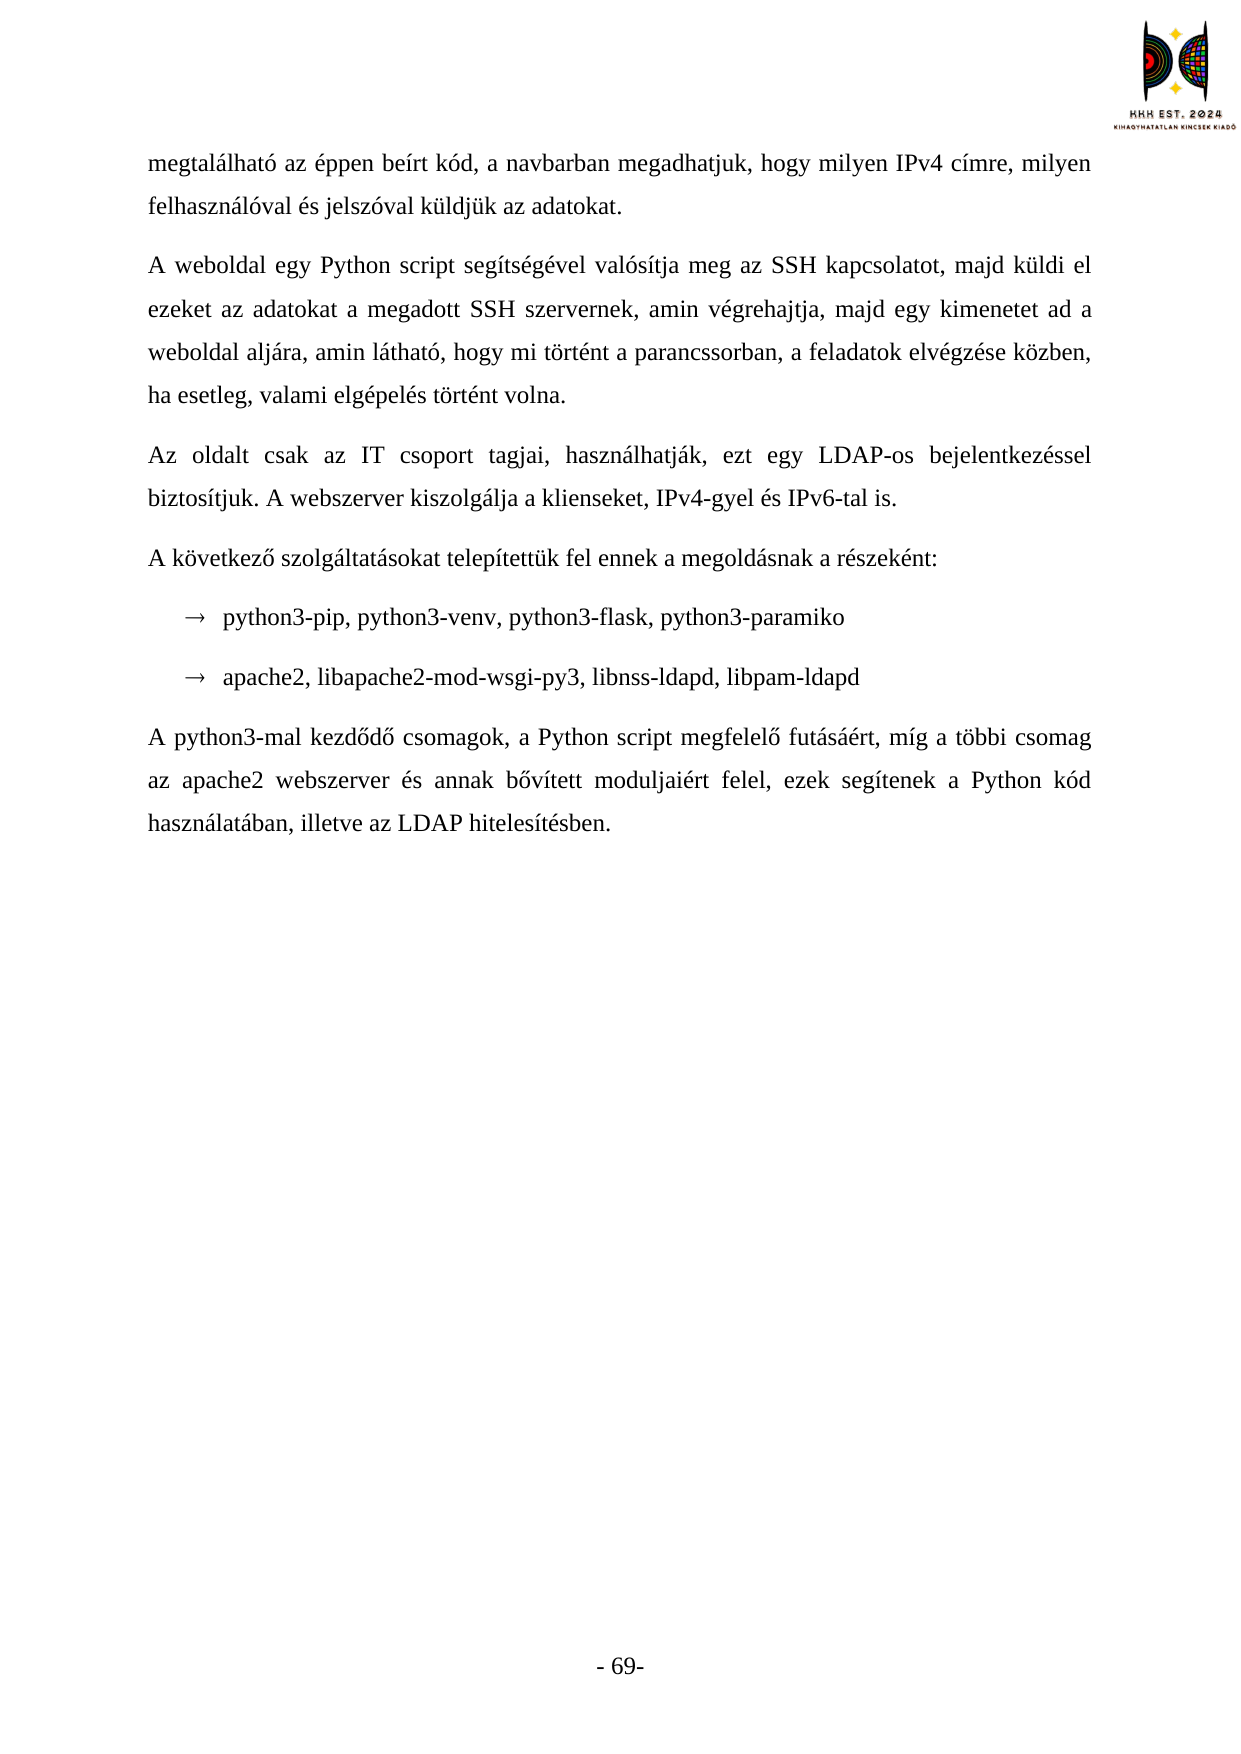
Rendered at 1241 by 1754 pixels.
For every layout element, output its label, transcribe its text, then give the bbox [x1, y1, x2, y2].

text A python3-mal kezdődő csomagok, a Python script megfelelő futásáért, míg a többi csomag az apache2 webszerver és annak bővített moduljaiért felel, ezek segítenek a Python kód használatában, illetve az LDAP hitelesítésben. [148, 722, 1093, 837]
text A weboldal egy Python script segítségével valósítja meg az SSH kapcsolatot, majd küldi el ezeket az adatokat a megadott SSH szervernek, amin végrehajtja, majd egy kimenetet ad a weboldal aljára, amin látható, hogy mi történt a parancssorban, a feladatok elvégzése közben, ha esetleg, valami elgépelés történt volna. [148, 251, 1093, 409]
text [148, 148, 1093, 219]
picture [1105, 9, 1241, 135]
text Az oldalt csak az IT csoport tagjai, használhatják, ezt egy LDAP-os bejelentkezéssel biztosítjuk. A webszerver kiszolgálja a klienseket, IPv4-gyel és IPv6-tal is. [148, 440, 1093, 512]
list python3-pip, python3-venv, python3-flask, python3-paramiko [185, 602, 1093, 631]
list apache2, libapache2-mod-wsgi-py3, libnss-ldapd, libpam-ldapd [185, 662, 1093, 691]
text A következő szolgáltatásokat telepítettük fel ennek a megoldásnak a részeként: [148, 543, 1093, 571]
